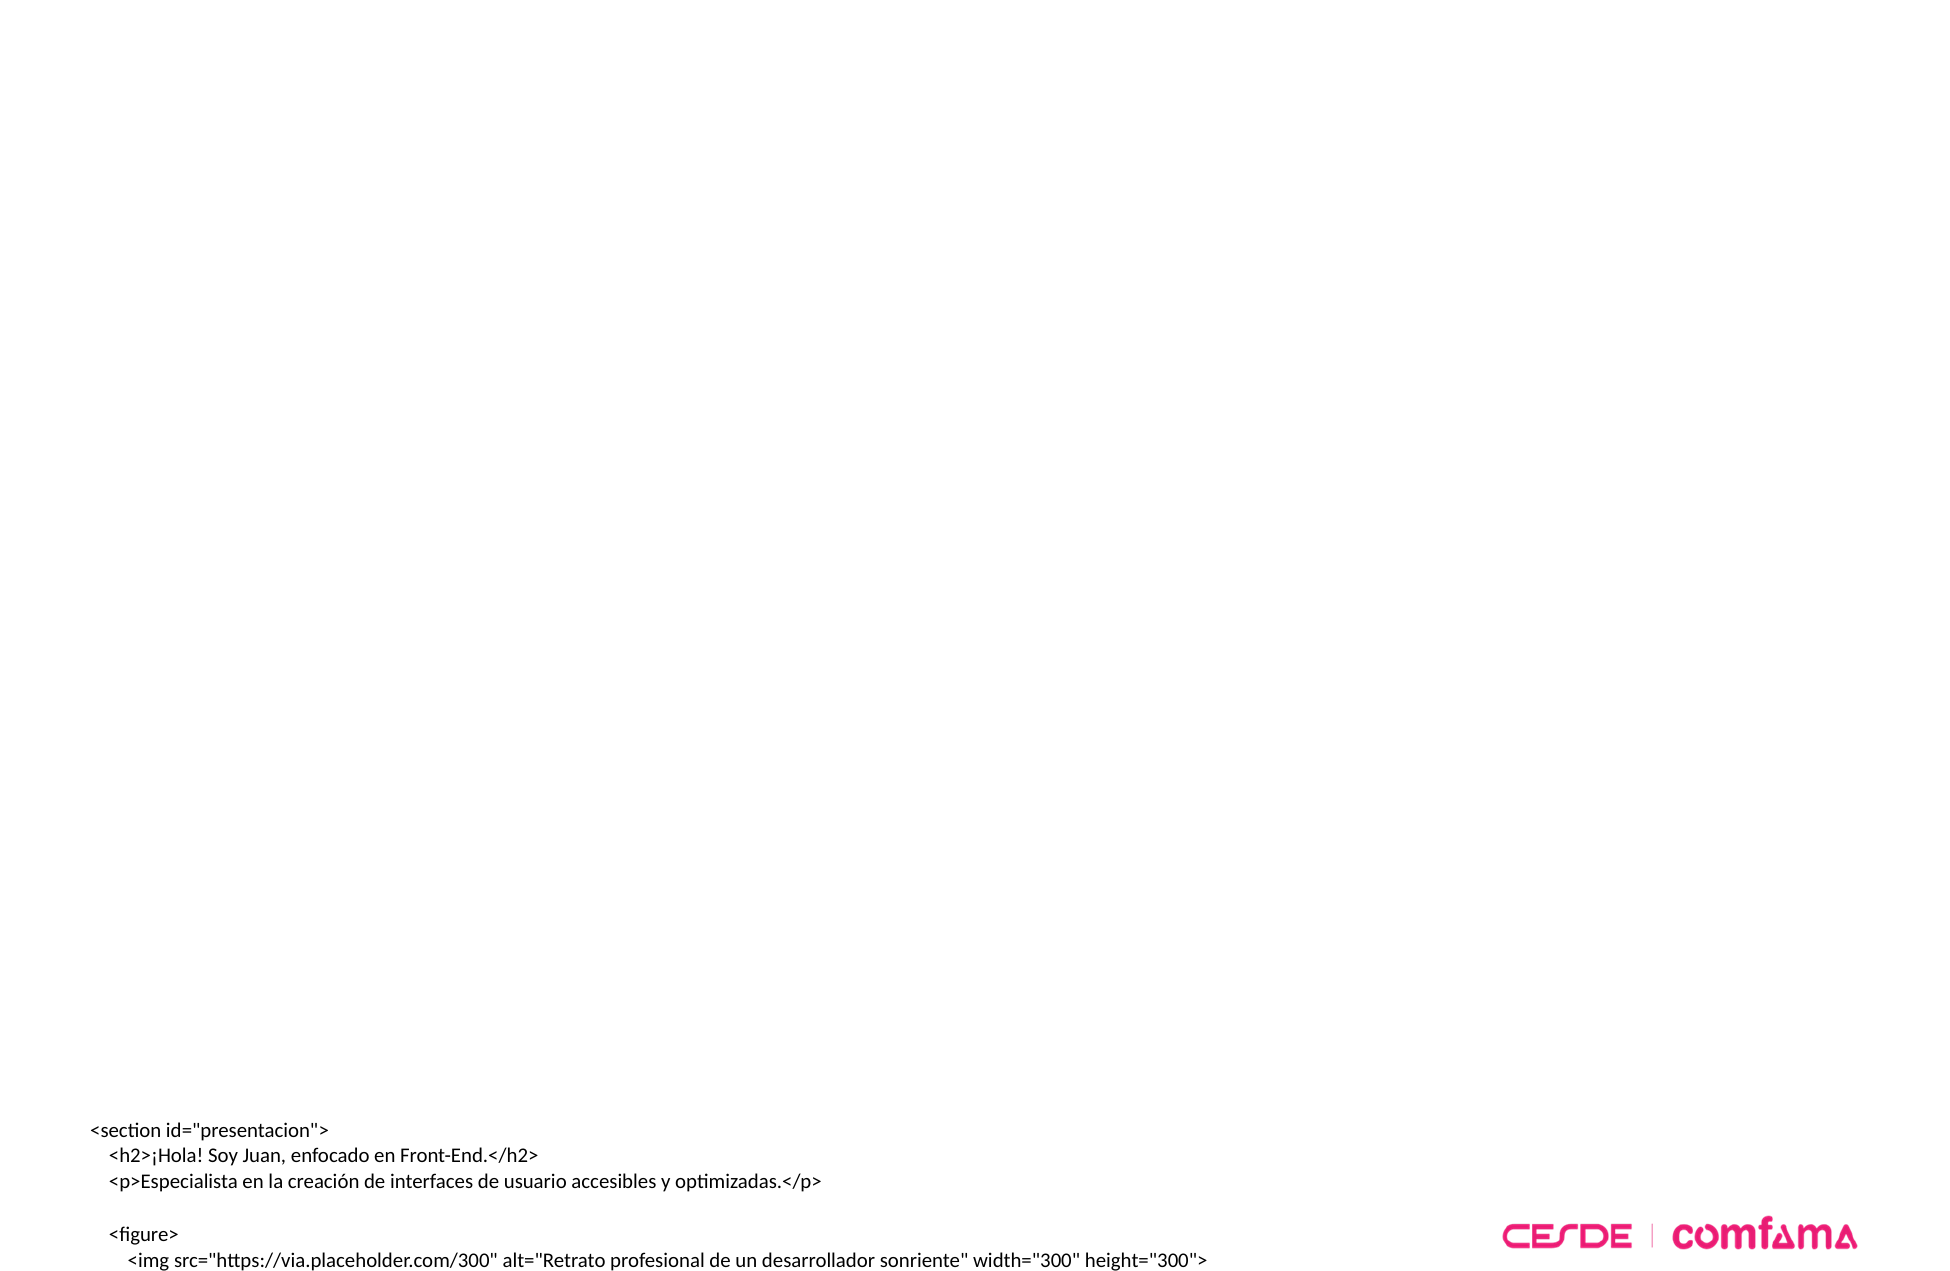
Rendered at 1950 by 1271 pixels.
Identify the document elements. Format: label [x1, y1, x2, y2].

picture [1493, 1207, 1866, 1257]
